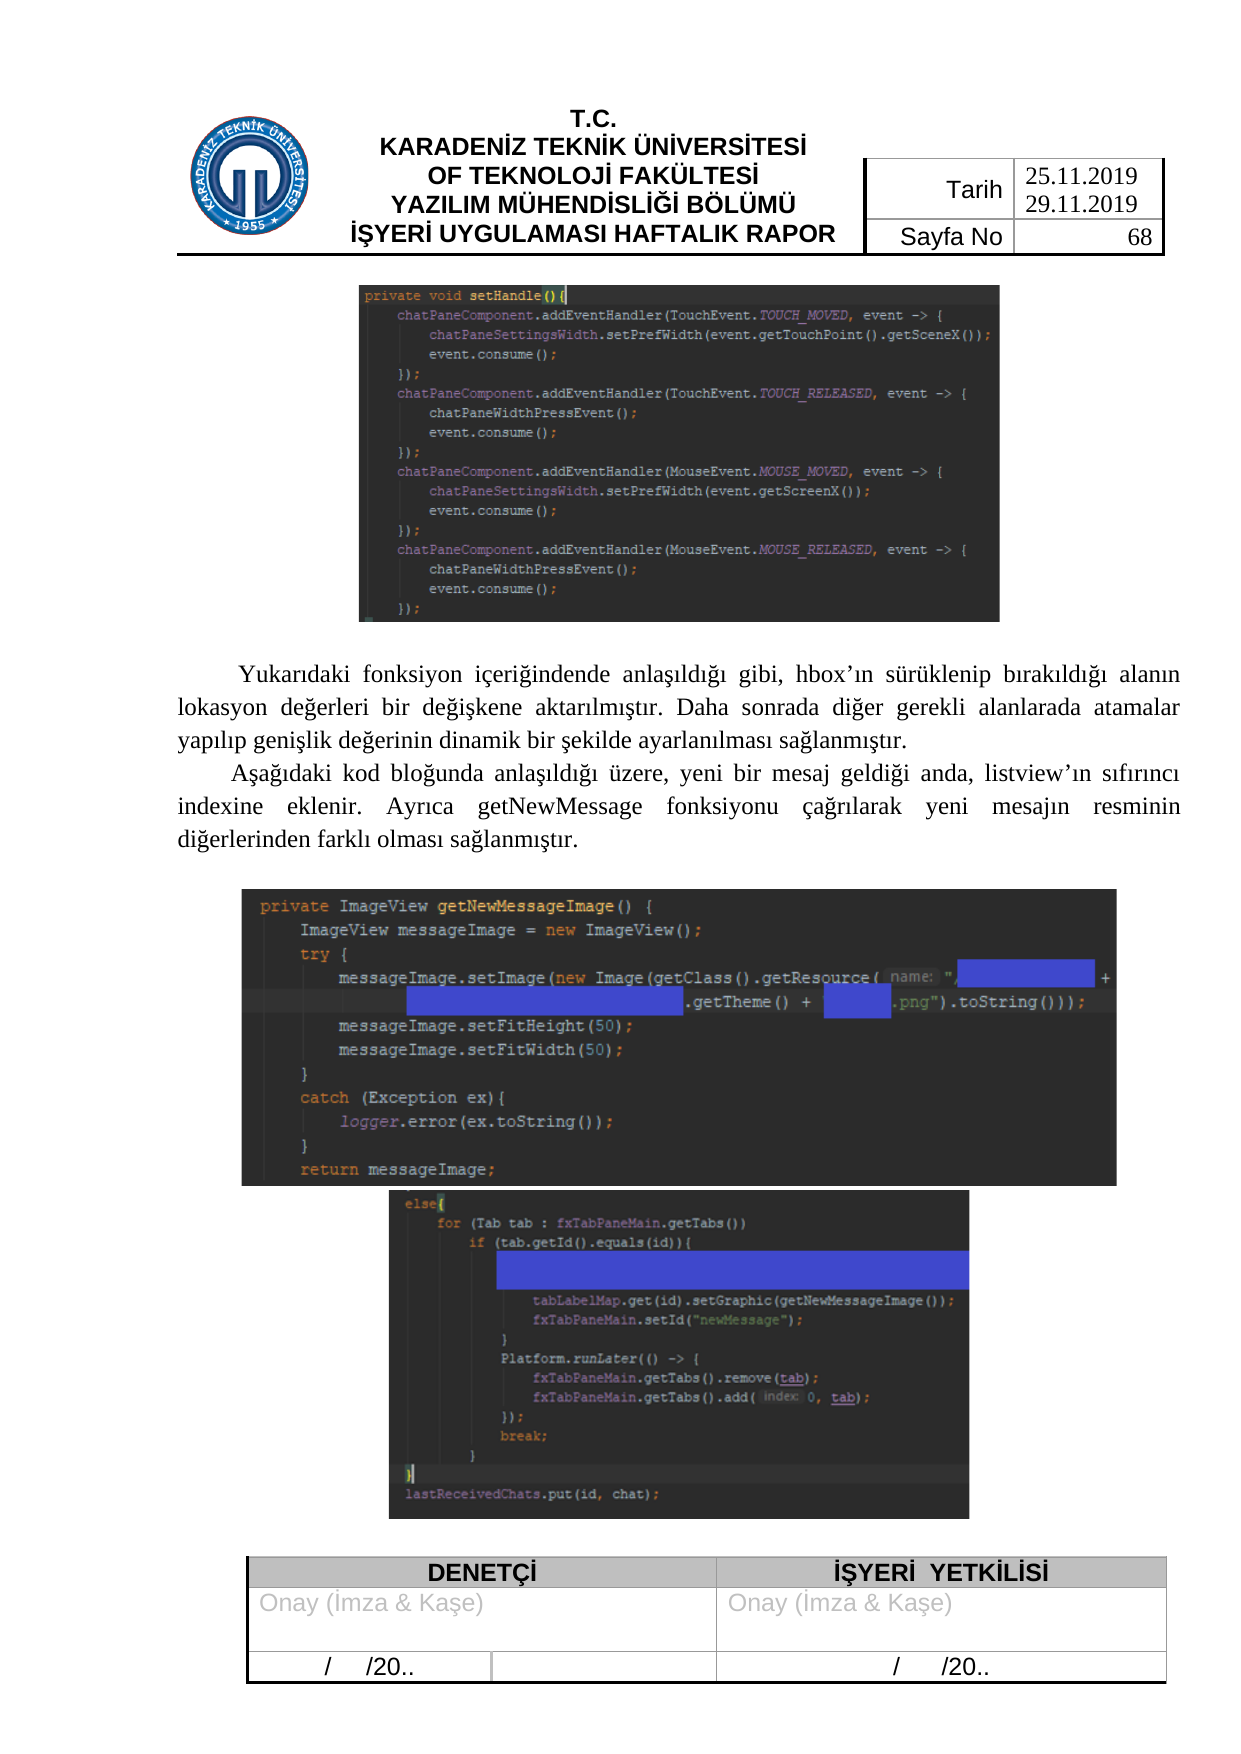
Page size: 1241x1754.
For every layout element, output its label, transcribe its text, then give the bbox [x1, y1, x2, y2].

table_cell Sayfa No [867, 220, 1013, 253]
table_header İŞYERİ YETKİLİSİ [717, 1558, 1166, 1587]
text Yukarıdaki fonksiyon içeriğindende anlaşıldığı gibi, hbox’ın sürüklenip bırakıldığı alanın lokasyon değerleri bir değişkene aktarılmıştır. Daha sonrada diğer gerekli alanlarada atamalar yapılıp genişlik değerinin dinamik bir şekilde ayarlanılması sağlanmıştır. [177, 659, 1181, 753]
table_cell Onay (İmza & Kaşe) [717, 1588, 1166, 1651]
table_cell Onay (İmza & Kaşe) [249, 1588, 716, 1651]
table_cell [493, 1652, 716, 1681]
table_cell 68 [1015, 220, 1162, 253]
text Aşağıdaki kod bloğunda anlaşıldığı üzere, yeni bir mesaj geldiği anda, listview’ın sıfırıncı indexine eklenir. Ayrıca getNewMessage fonksiyonu çağrılarak yeni mesajın resminin diğerlerinden farklı olması sağlanmıştır. [177, 758, 1181, 852]
table_cell / /20.. [717, 1652, 1166, 1681]
table_header T.C. KARADENİZ TEKNİK ÜNİVERSİTESİ OF TEKNOLOJİ FAKÜLTESİ YAZILIM MÜHENDİSLİĞİ BÖLÜMÜ İŞYERİ UYGULAMASI HAFTALIK RAPOR [322, 98, 865, 253]
table_header [177, 98, 322, 253]
picture [241, 889, 1117, 1186]
table_cell 25.11.2019 29.11.2019 [1015, 159, 1162, 218]
table_cell / /20.. [249, 1652, 490, 1681]
table_cell Tarih [867, 159, 1013, 218]
table_header DENETÇİ [249, 1558, 716, 1587]
picture [388, 1190, 970, 1519]
picture [190, 116, 309, 235]
picture [358, 285, 1000, 622]
